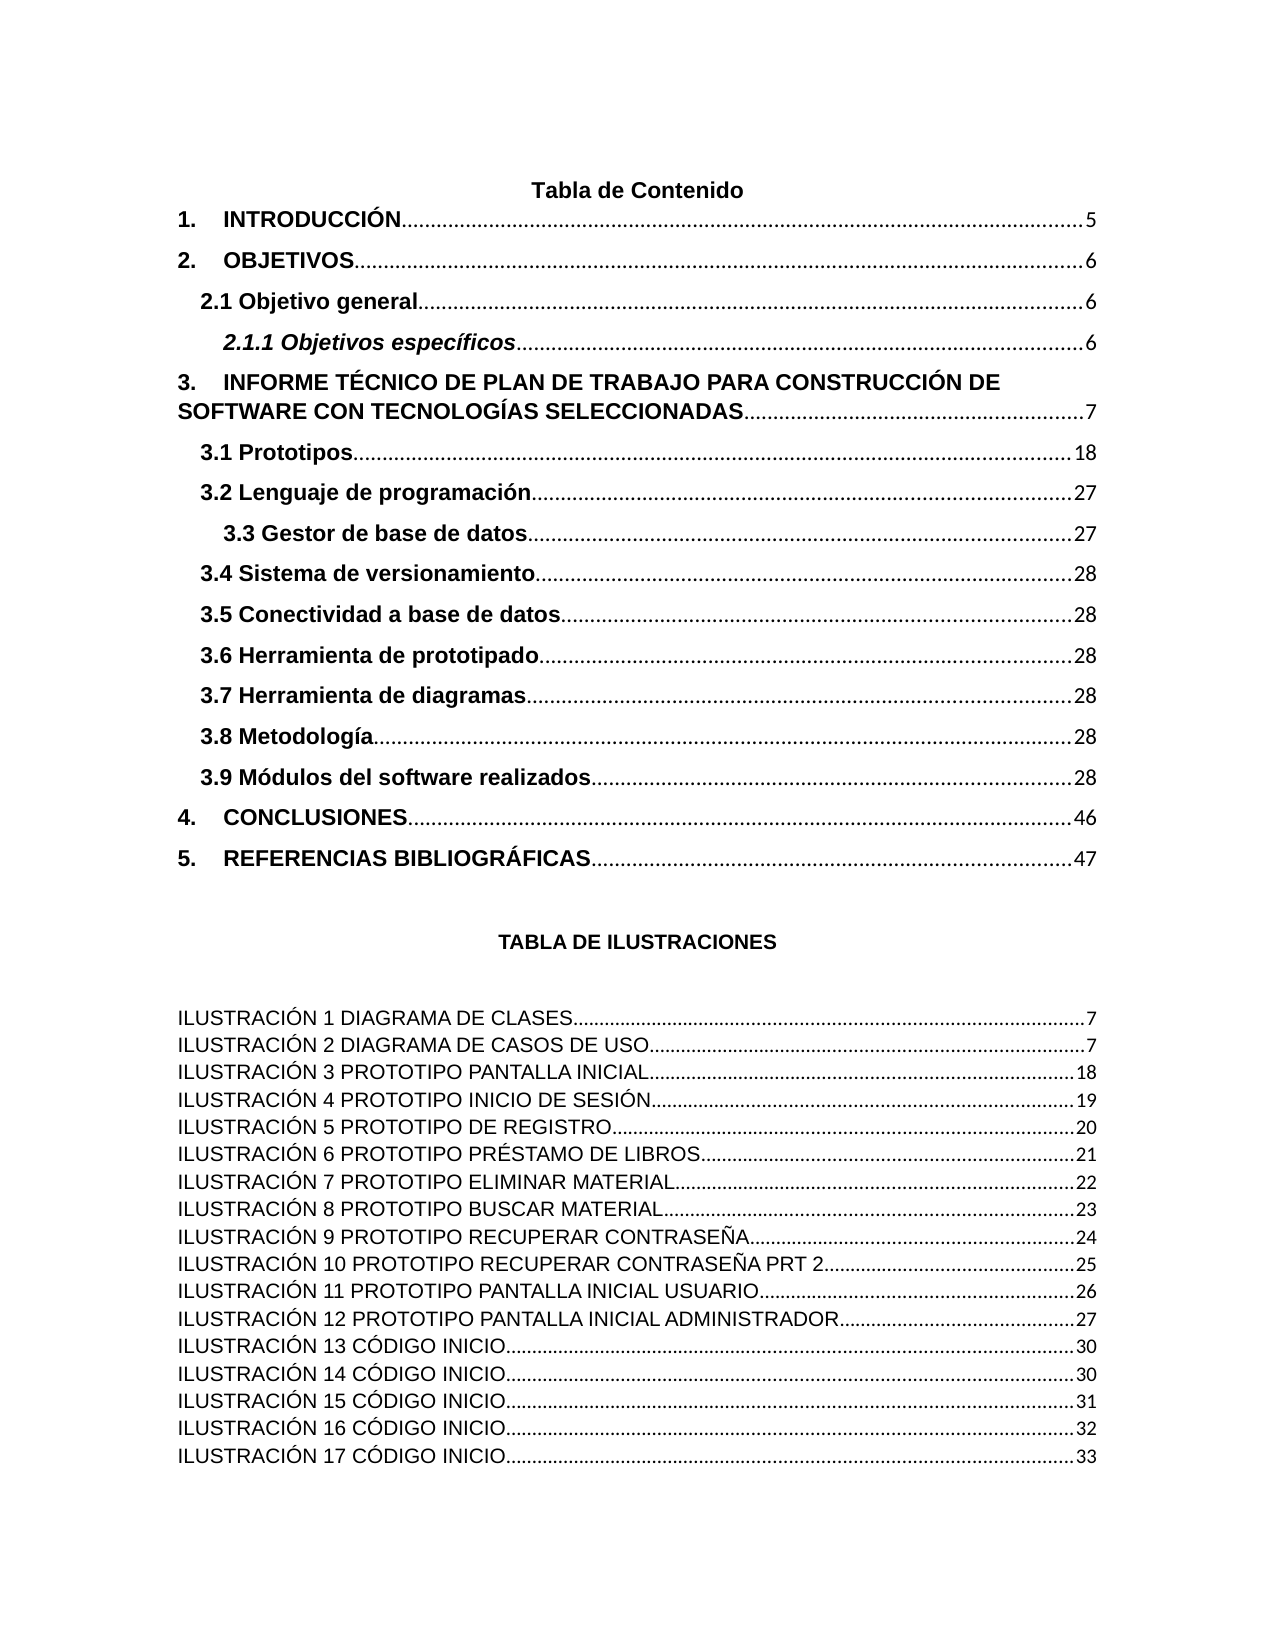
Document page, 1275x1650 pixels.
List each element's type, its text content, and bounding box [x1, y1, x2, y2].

text Ilustración 13 Código inicio 30 [177, 1333, 1098, 1359]
text Ilustración 12 Prototipo pantalla inicial administrador 27 [177, 1306, 1098, 1331]
text Ilustración 8 Prototipo buscar material 23 [177, 1196, 1098, 1222]
text Ilustración 3 prototipo pantalla inicial 18 [177, 1059, 1098, 1085]
text Ilustración 10 Prototipo recuperar contraseña prt 2 25 [177, 1251, 1098, 1277]
text Ilustración 6 Prototipo préstamo de libros 21 [177, 1142, 1098, 1167]
text Ilustración 15 Código inicio 31 [177, 1388, 1098, 1414]
text Ilustración 11 Prototipo pantalla inicial usuario 26 [177, 1279, 1098, 1304]
text Ilustración 17 Código inicio 33 [177, 1443, 1098, 1468]
text Ilustración 2 Diagrama de casos de uso 7 [177, 1032, 1098, 1057]
text Ilustración 4 prototipo inicio de sesión 19 [177, 1087, 1098, 1112]
text Ilustración 1 Diagrama de clases 7 [177, 1005, 1098, 1030]
text Ilustración 5 prototipo de registro 20 [177, 1114, 1098, 1140]
text Ilustración 14 Código Inicio 30 [177, 1361, 1098, 1386]
text Ilustración 9 Prototipo recuperar contraseña 24 [177, 1224, 1098, 1249]
text Tabla de ILUSTRACIONES [177, 930, 1098, 954]
text Ilustración 16 Código inicio 32 [177, 1416, 1098, 1441]
text Ilustración 7 Prototipo eliminar material 22 [177, 1169, 1098, 1194]
